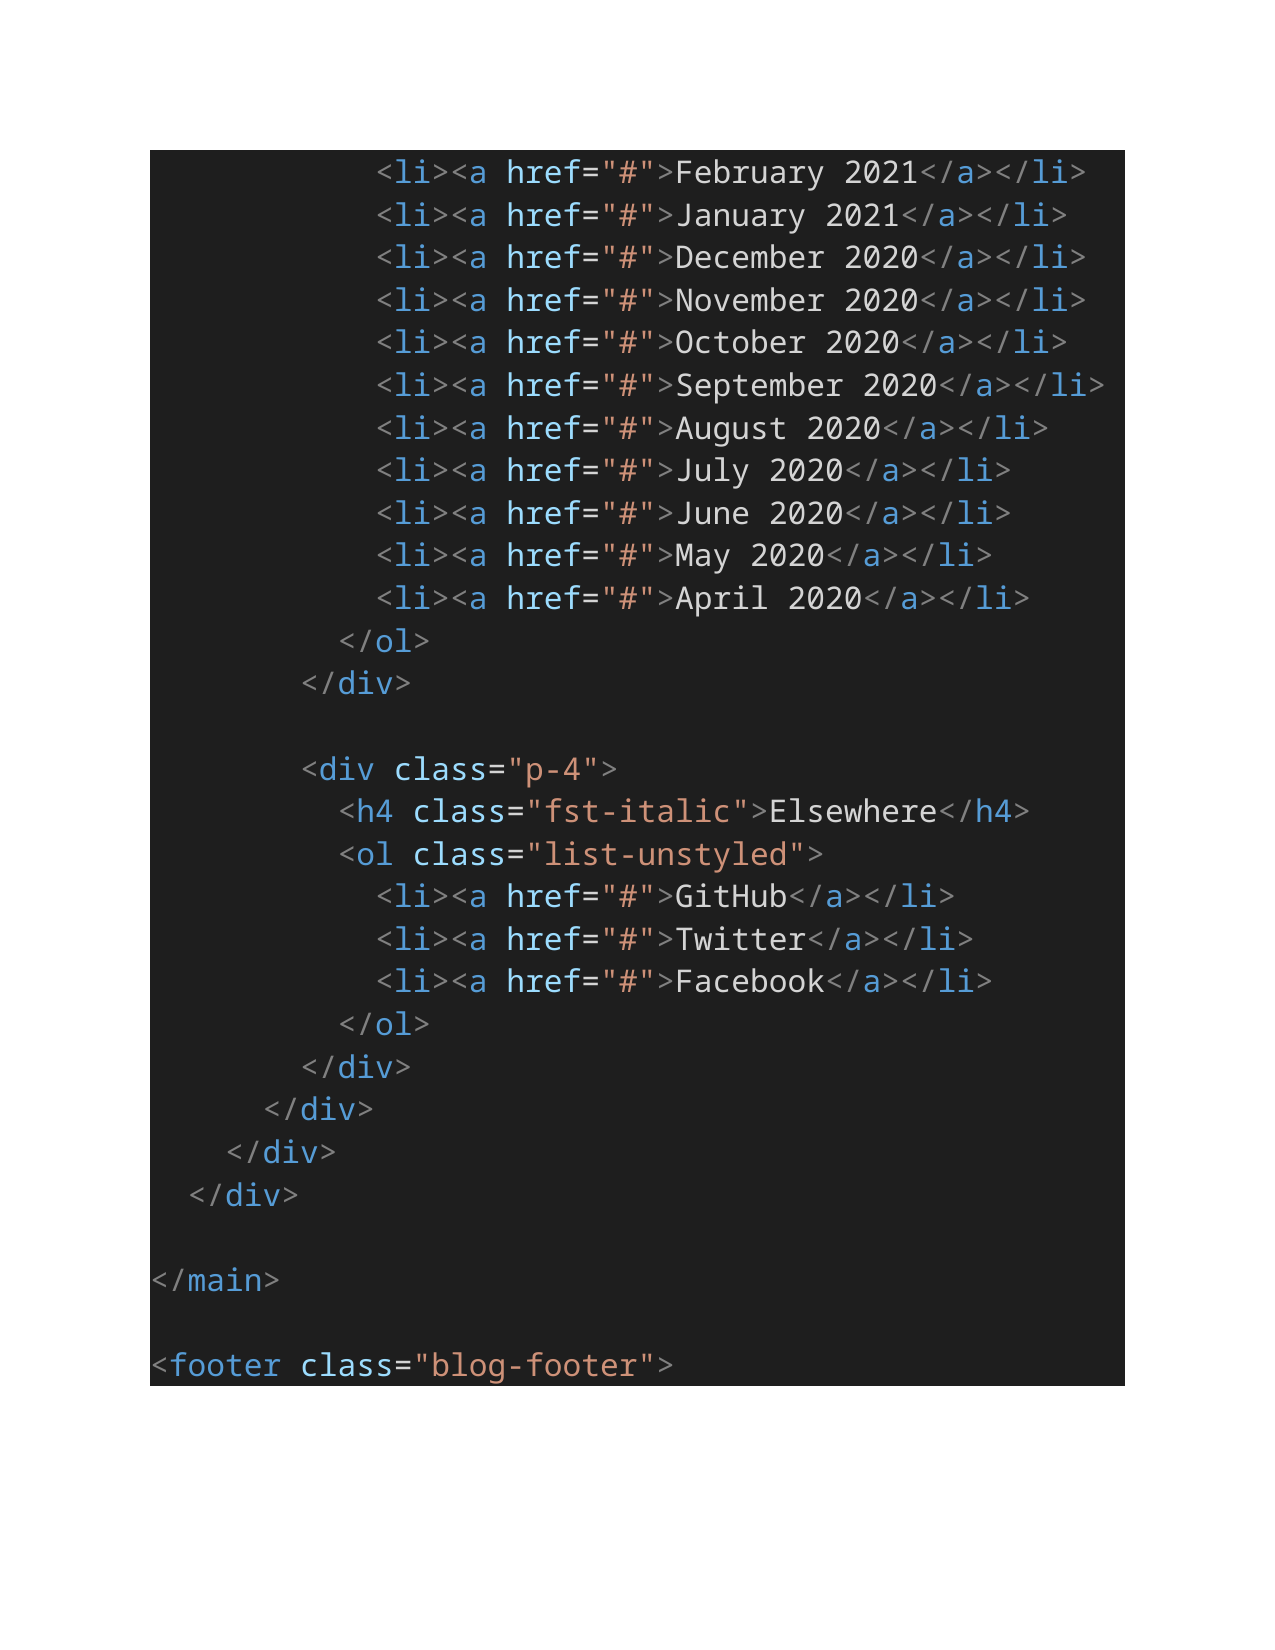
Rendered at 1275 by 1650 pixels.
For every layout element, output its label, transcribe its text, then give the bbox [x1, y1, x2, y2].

text <li><a href="#">January 2021</a></li> [150, 193, 1125, 235]
text </ol> [150, 1002, 1125, 1045]
text <footer class="blog-footer"> [150, 1343, 1125, 1386]
text <h4 class="fst-italic">Elsewhere</h4> [150, 789, 1125, 832]
text <li><a href="#">July 2020</a></li> [150, 448, 1125, 491]
text </ol> [150, 619, 1125, 661]
text <li><a href="#">November 2020</a></li> [150, 278, 1125, 320]
text <li><a href="#">Facebook</a></li> [150, 959, 1125, 1002]
text </main> [150, 1258, 1125, 1300]
text <ol class="list-unstyled"> [150, 832, 1125, 874]
text <li><a href="#">GitHub</a></li> [150, 874, 1125, 917]
text </div> [150, 1045, 1125, 1087]
text <li><a href="#">April 2020</a></li> [150, 576, 1125, 619]
text <li><a href="#">Twitter</a></li> [150, 917, 1125, 959]
text <li><a href="#">August 2020</a></li> [150, 406, 1125, 448]
text </div> [150, 1087, 1125, 1130]
text <li><a href="#">October 2020</a></li> [150, 320, 1125, 363]
text <li><a href="#">December 2020</a></li> [150, 235, 1125, 278]
text <li><a href="#">June 2020</a></li> [150, 491, 1125, 533]
text <li><a href="#">September 2020</a></li> [150, 363, 1125, 406]
text <li><a href="#">May 2020</a></li> [150, 533, 1125, 576]
text <li><a href="#">February 2021</a></li> [150, 150, 1125, 193]
text <div class="p-4"> [150, 746, 1125, 789]
text </div> [150, 1172, 1125, 1215]
text </div> [150, 1130, 1125, 1172]
text </div> [150, 661, 1125, 704]
